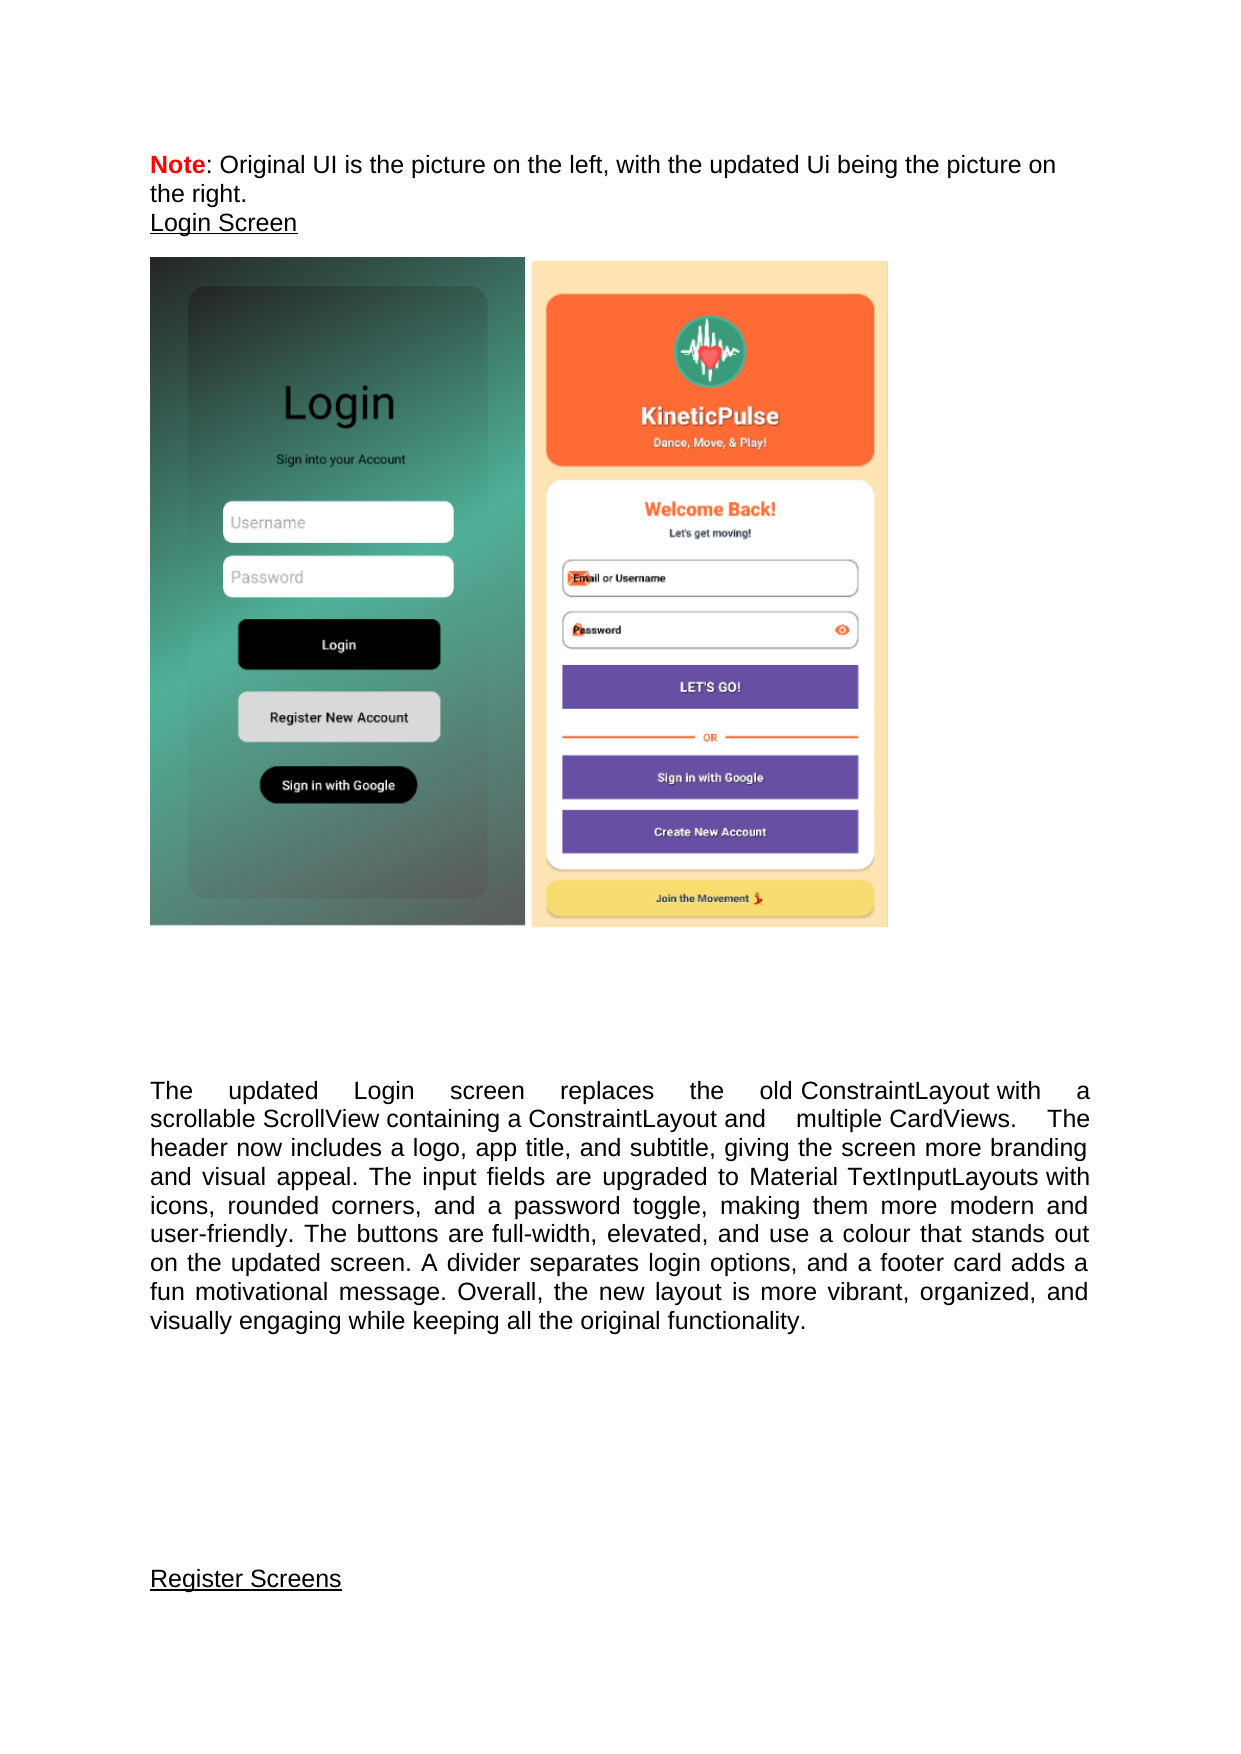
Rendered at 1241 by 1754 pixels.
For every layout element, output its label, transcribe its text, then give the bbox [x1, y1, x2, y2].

text The updated Login screen replaces the old ConstraintLayout with a scrollable ScrollView containing a ConstraintLayout and multiple CardViews. The header now includes a logo, app title, and subtitle, giving the screen more branding and visual appeal. The input fields are upgraded to Material TextInputLayouts with icons, rounded corners, and a password toggle, making them more modern and user-friendly. The buttons are full-width, elevated, and use a colour that stands out on the updated screen. A divider separates login options, and a footer card adds a fun motivational message. Overall, the new layout is more vibrant, organized, and visually engaging while keeping all the original functionality. [150, 1076, 1090, 1334]
text Login Screen [150, 207, 1090, 236]
picture [532, 261, 889, 927]
picture [150, 257, 525, 927]
text Register Screens [150, 1564, 1090, 1593]
text Note: Original UI is the picture on the left, with the updated Ui being the picture on the right. [150, 150, 1090, 207]
